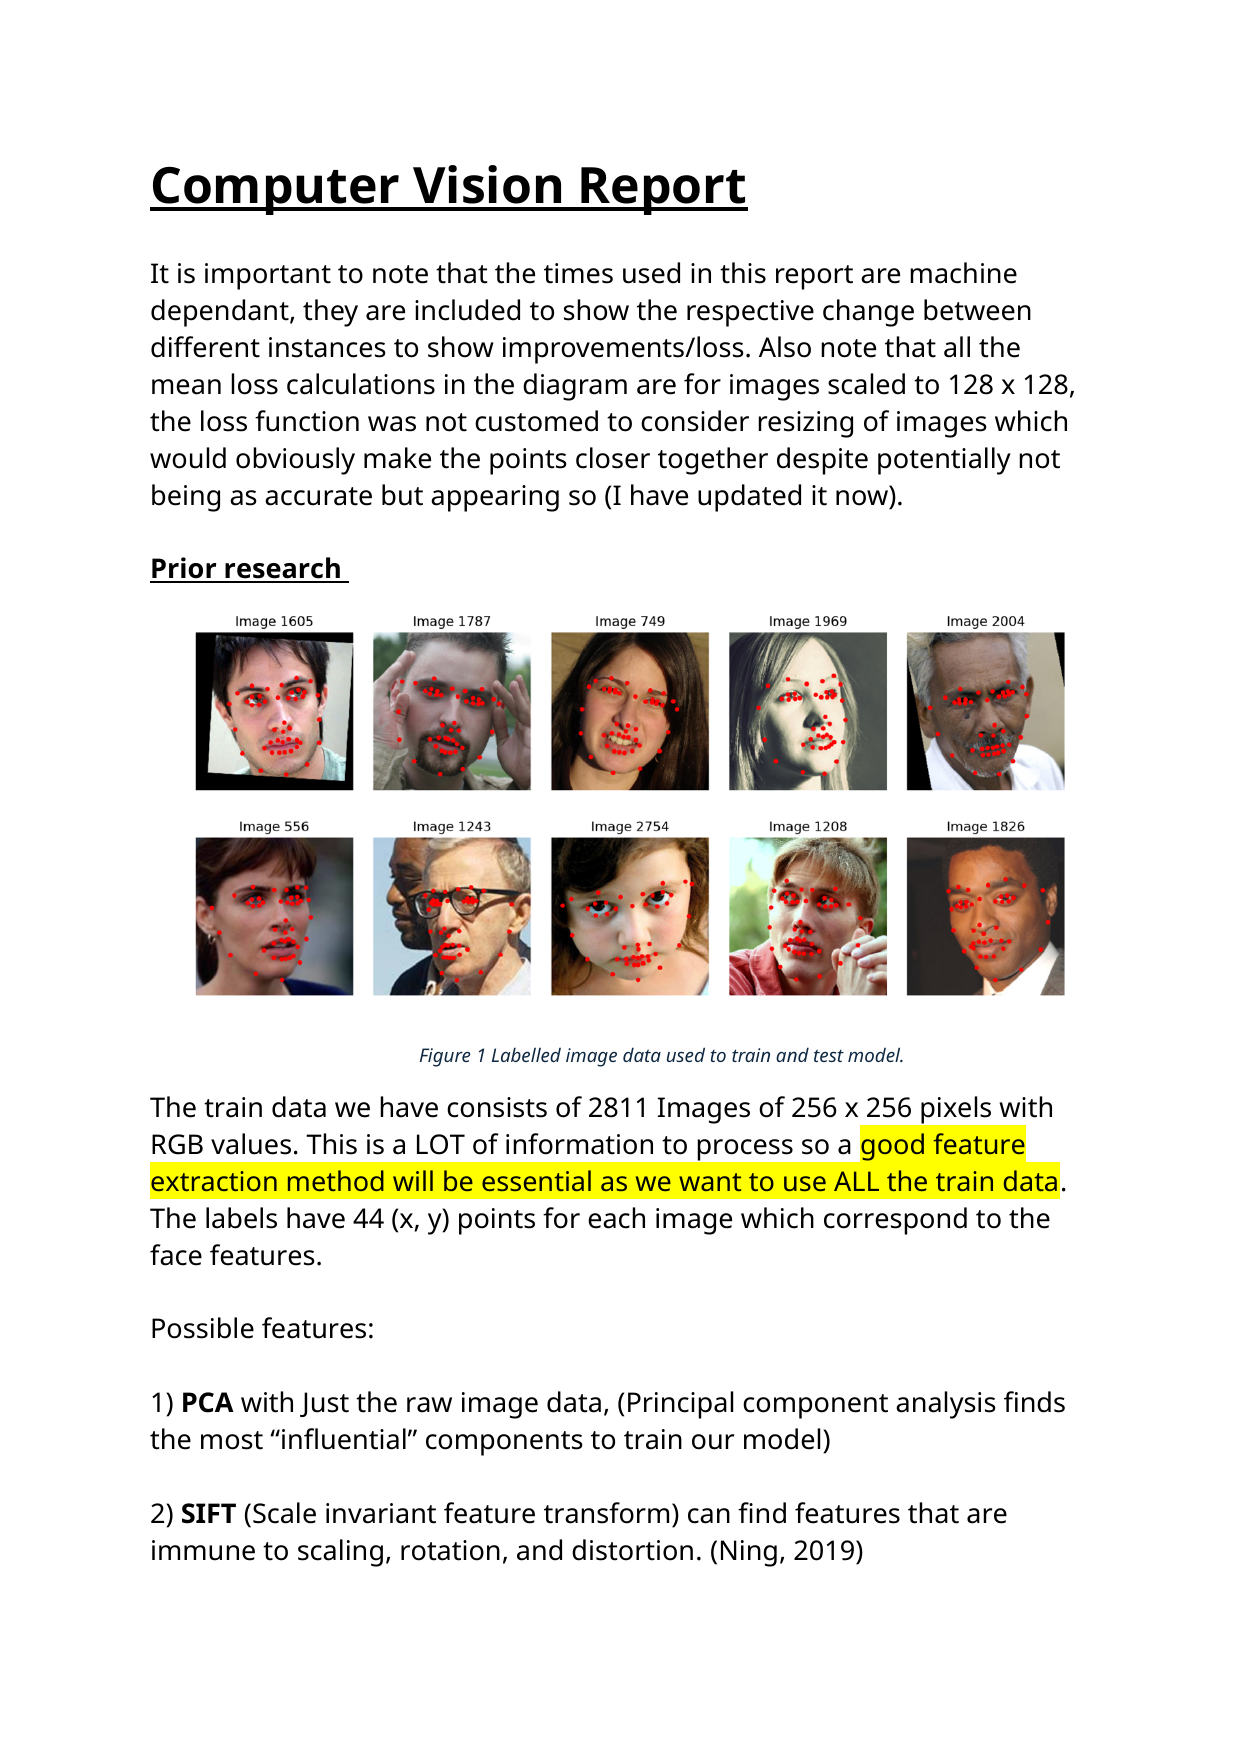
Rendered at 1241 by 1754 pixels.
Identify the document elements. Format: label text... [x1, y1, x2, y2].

text It is important to note that the times used in this report are machine dependant, they are included to show the respective change between different instances to show improvements/loss. Also note that all the mean loss calculations in the diagram are for images scaled to 128 x 128, the loss function was not customed to consider resizing of images which would obviously make the points closer together despite potentially not being as accurate but appearing so (I have updated it now). [150, 255, 1090, 513]
text The train data we have consists of 2811 Images of 256 x 256 pixels with RGB values. This is a LOT of information to process so a good feature extraction method will be essential as we want to use ALL the train data. The labels have 44 (x, y) points for each image which correspond to the face features. [150, 1088, 1090, 1273]
text Computer Vision Report [150, 150, 1090, 218]
text Prior research [150, 550, 1090, 587]
text 2) SIFT (Scale invariant feature transform) can find features that are immune to scaling, rotation, and distortion. [150, 1494, 1090, 1568]
text Possible features: [150, 1310, 1090, 1347]
text 1) PCA with Just the raw image data, (Principal component analysis finds the most “influential” components to train our model) [150, 1383, 1090, 1457]
picture [171, 593, 1087, 1043]
